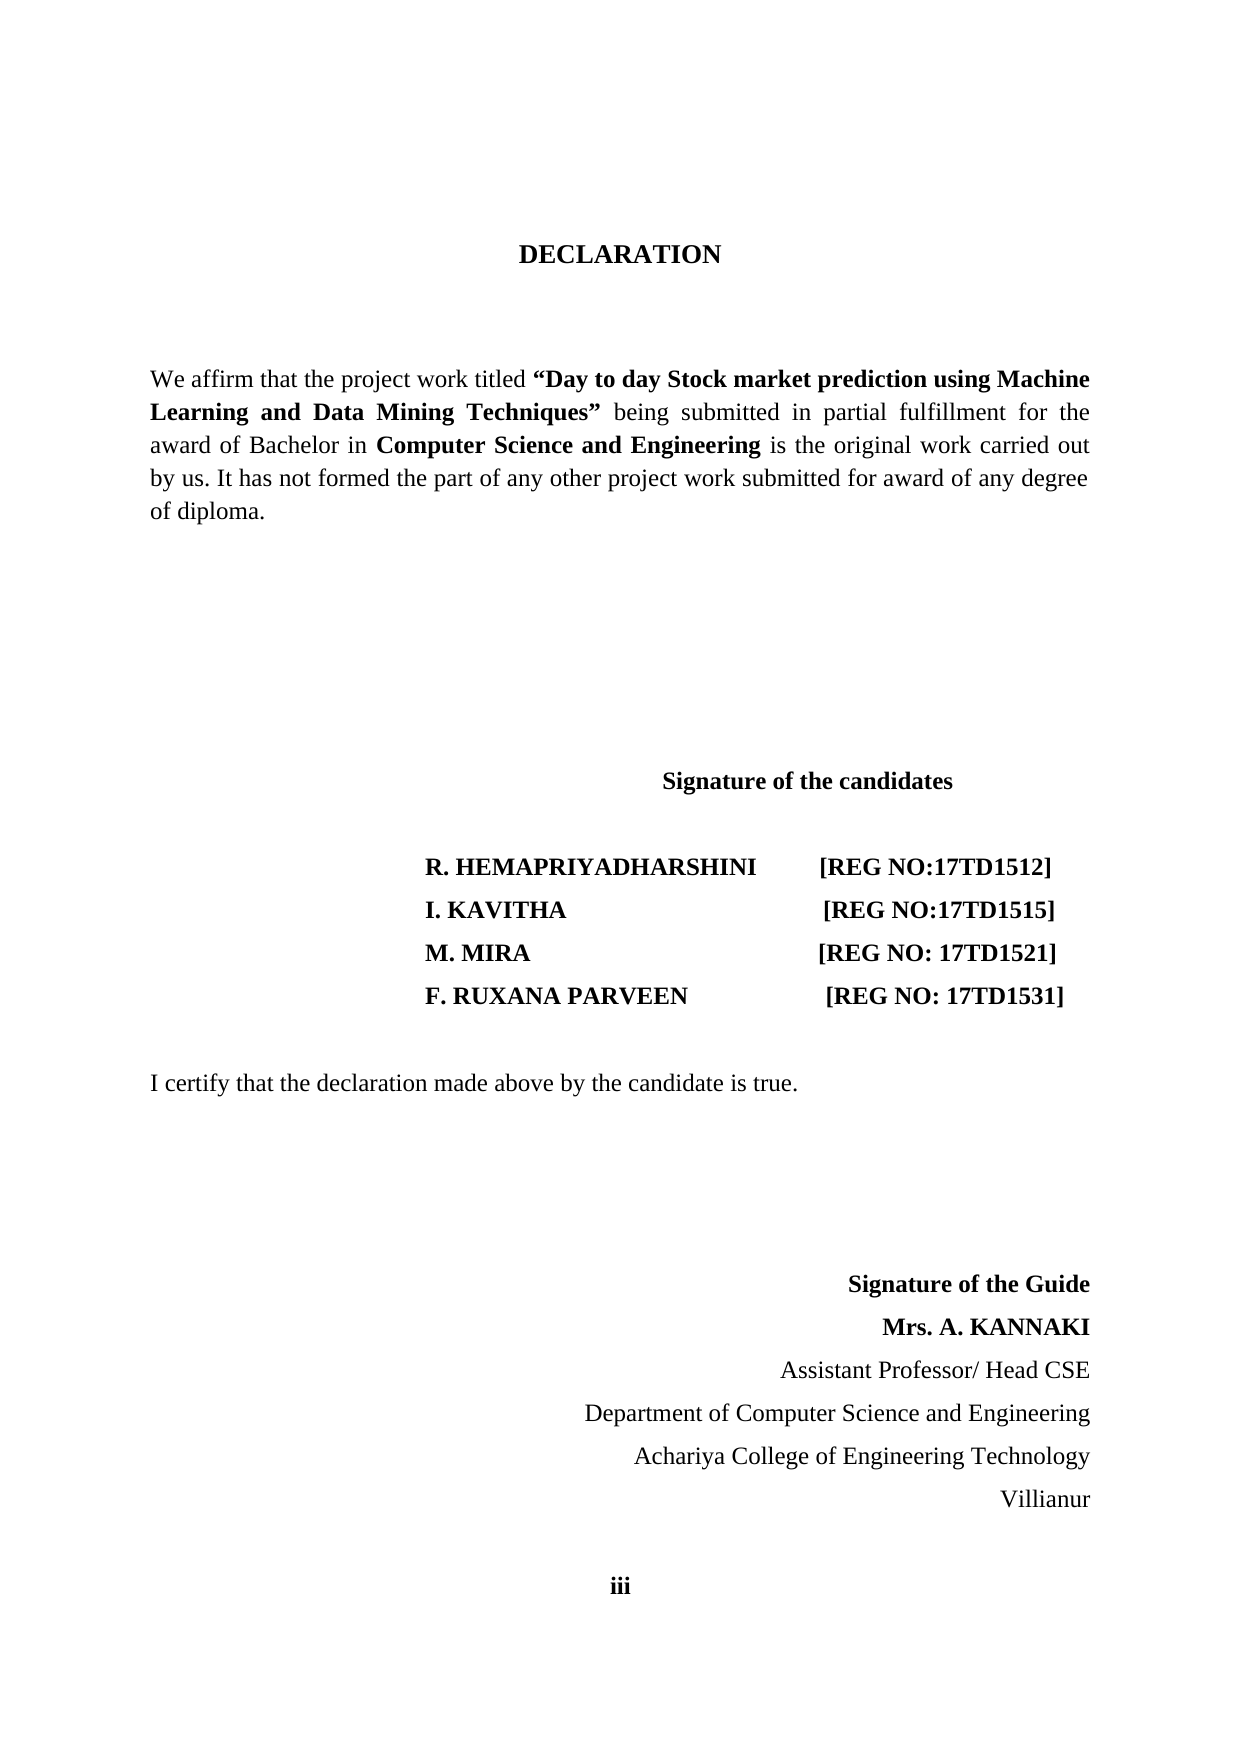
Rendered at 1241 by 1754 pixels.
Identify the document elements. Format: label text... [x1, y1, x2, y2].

text iii [150, 1571, 1090, 1599]
text We affirm that the project work titled “Day to day Stock market prediction using Machine Learning and Data Mining Techniques” being submitted in partial fulfillment for the award of Bachelor in Computer Science and Engineering is the original work carried out by us. It has not formed the part of any other project work submitted for award of any degree of diploma. [150, 364, 1090, 525]
text M. MIRA [REG NO: 17TD1521] [150, 938, 1090, 967]
text Achariya College of Engineering Technology [150, 1441, 1090, 1470]
text F. RUXANA PARVEEN [REG NO: 17TD1531] [375, 981, 1090, 1010]
text I certify that the declaration made above by the candidate is true. [150, 1068, 1090, 1096]
text I. KAVITHA [REG NO:17TD1515] [150, 895, 1090, 924]
text Assistant Professor/ Head CSE [150, 1355, 1090, 1384]
text Mrs. A. KANNAKI [150, 1312, 1090, 1341]
text Villianur [150, 1484, 1090, 1513]
text R. HEMAPRIYADHARSHINI [REG NO:17TD1512] [150, 852, 1090, 881]
text DECLARATION [150, 238, 1090, 269]
text Signature of the candidates [525, 766, 1090, 794]
text Signature of the Guide [150, 1269, 1090, 1298]
text Department of Computer Science and Engineering [150, 1398, 1090, 1427]
